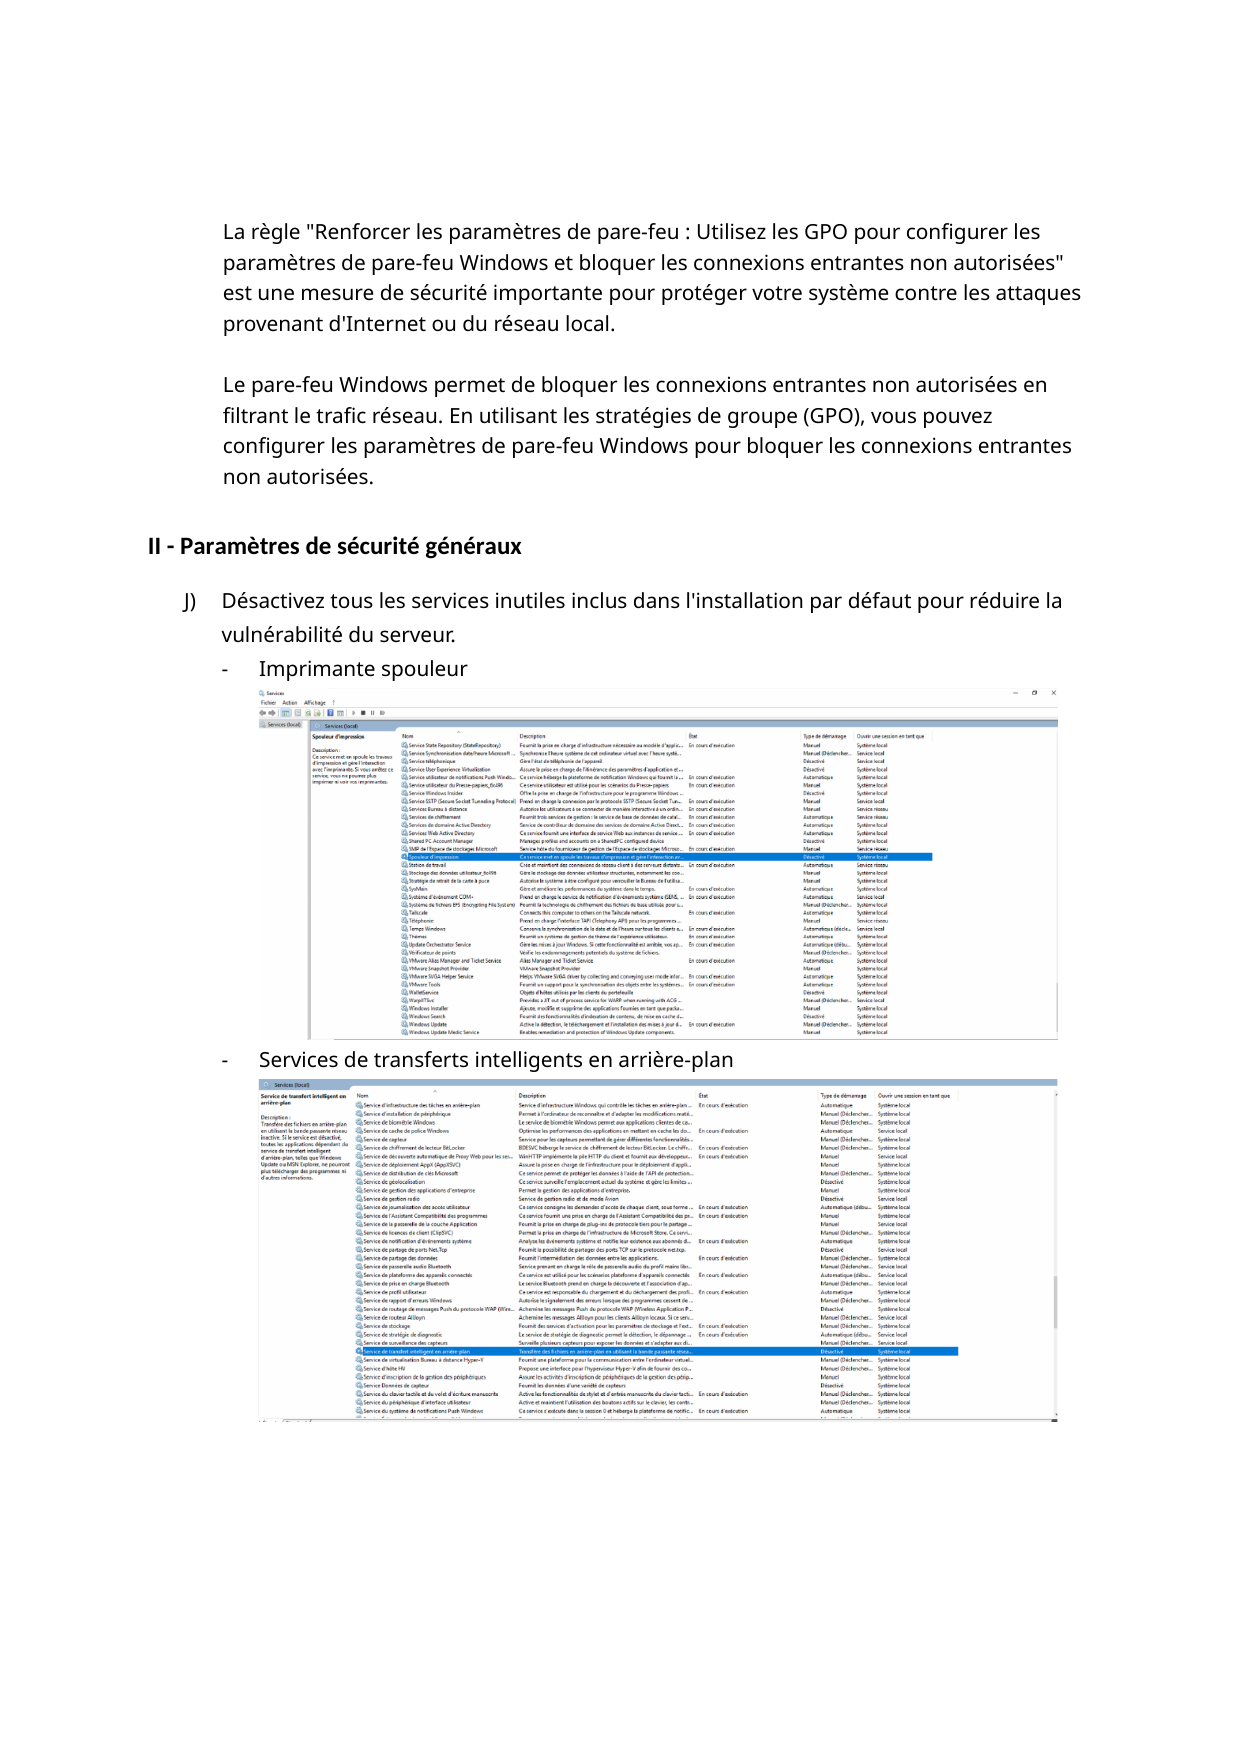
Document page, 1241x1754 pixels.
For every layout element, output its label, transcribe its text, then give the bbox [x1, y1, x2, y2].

list Le pare-feu Windows permet de bloquer les connexions entrantes non autorisées en filtrant le trafic réseau. En utilisant les stratégies de groupe (GPO), vous pouvez configurer les paramètres de pare-feu Windows pour bloquer les connexions entrantes non autorisées. [223, 370, 1093, 491]
list Désactivez tous les services inutiles inclus dans l'installation par défaut pour réduire la vulnérabilité du serveur. [184, 586, 1093, 648]
subtitle II - Paramètres de sécurité généraux [148, 530, 1093, 561]
picture [258, 688, 1058, 1040]
picture [258, 1079, 1058, 1422]
list La règle "Renforcer les paramètres de pare-feu : Utilisez les GPO pour configurer les paramètres de pare-feu Windows et bloquer les connexions entrantes non autorisées" est une mesure de sécurité importante pour protéger votre système contre les attaques provenant d'Internet ou du réseau local. [223, 217, 1093, 338]
list Imprimante spouleur [221, 654, 1093, 682]
